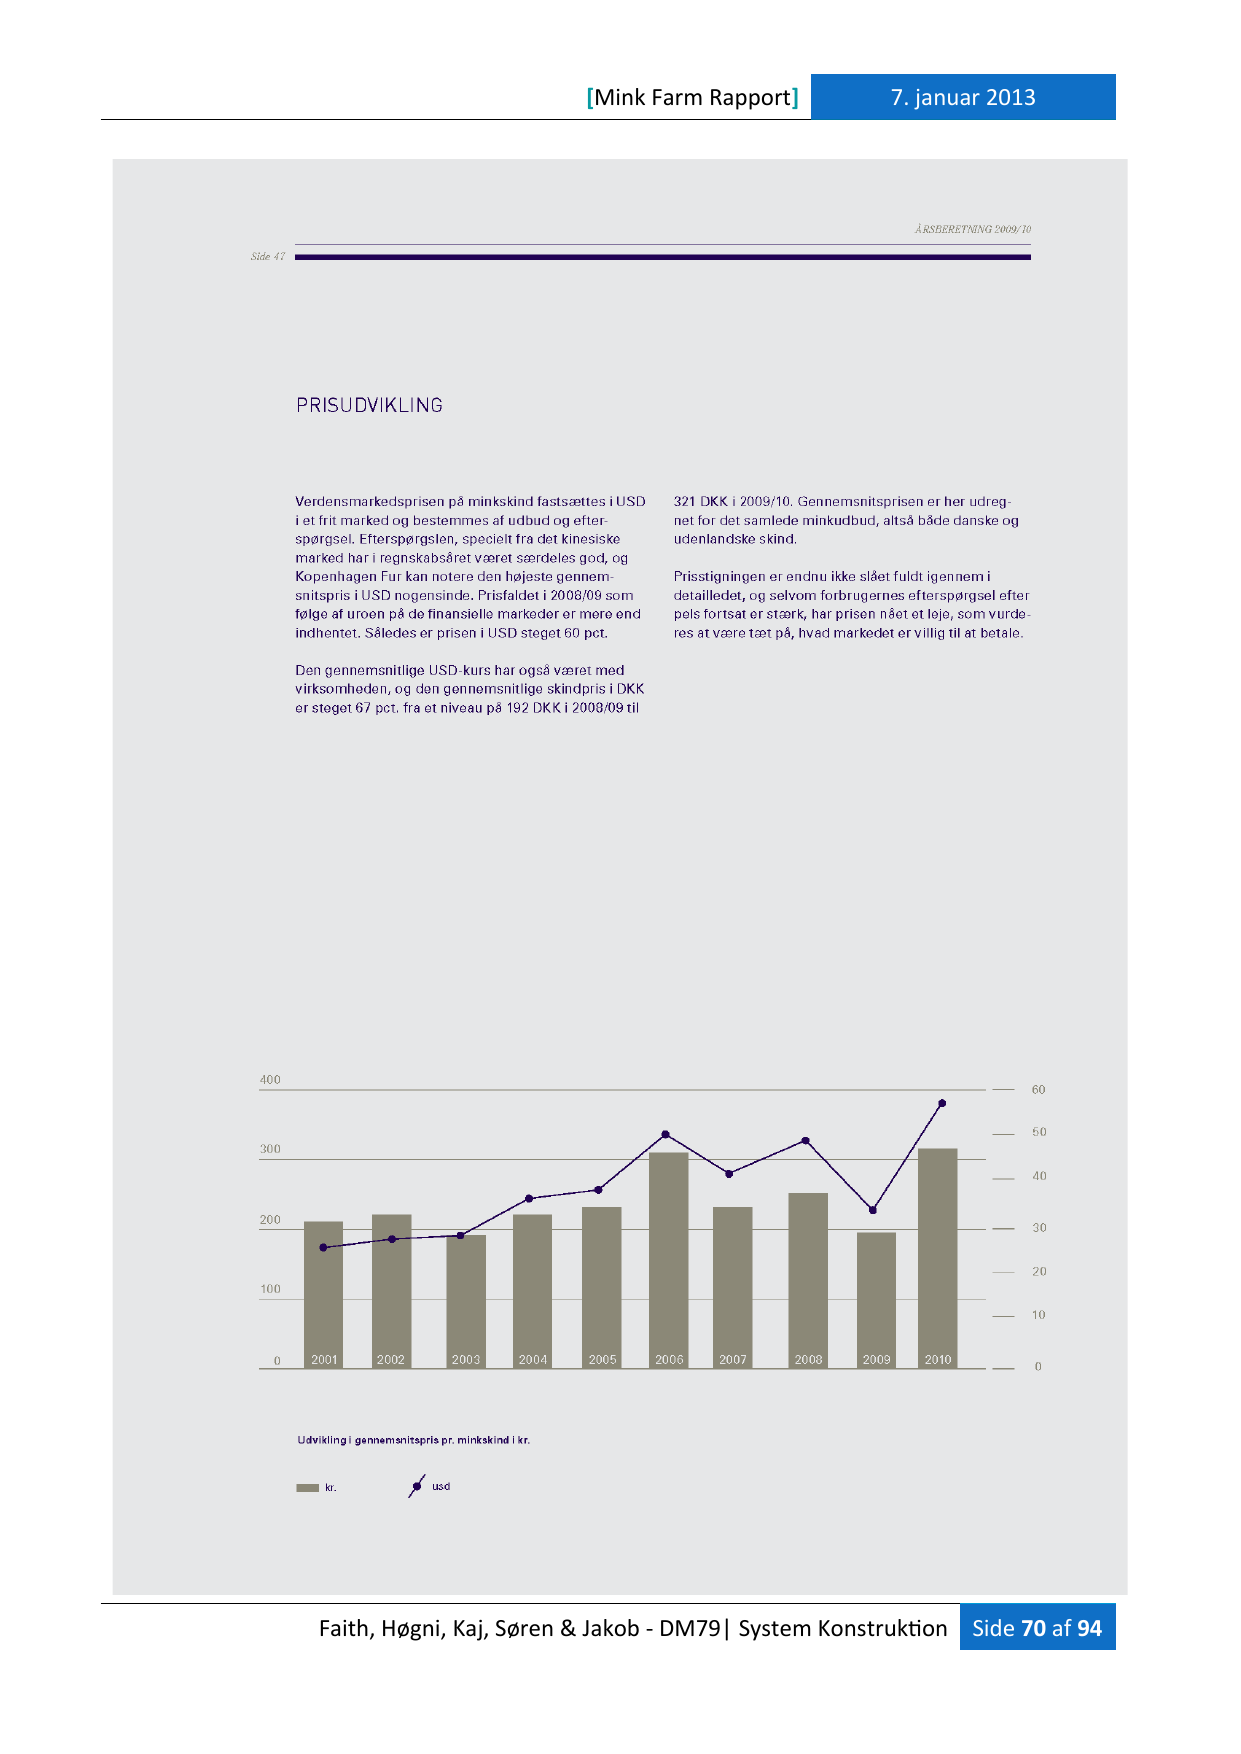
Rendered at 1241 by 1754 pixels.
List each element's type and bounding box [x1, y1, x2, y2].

table_header [101, 151, 1139, 1603]
picture [112, 159, 1128, 1595]
